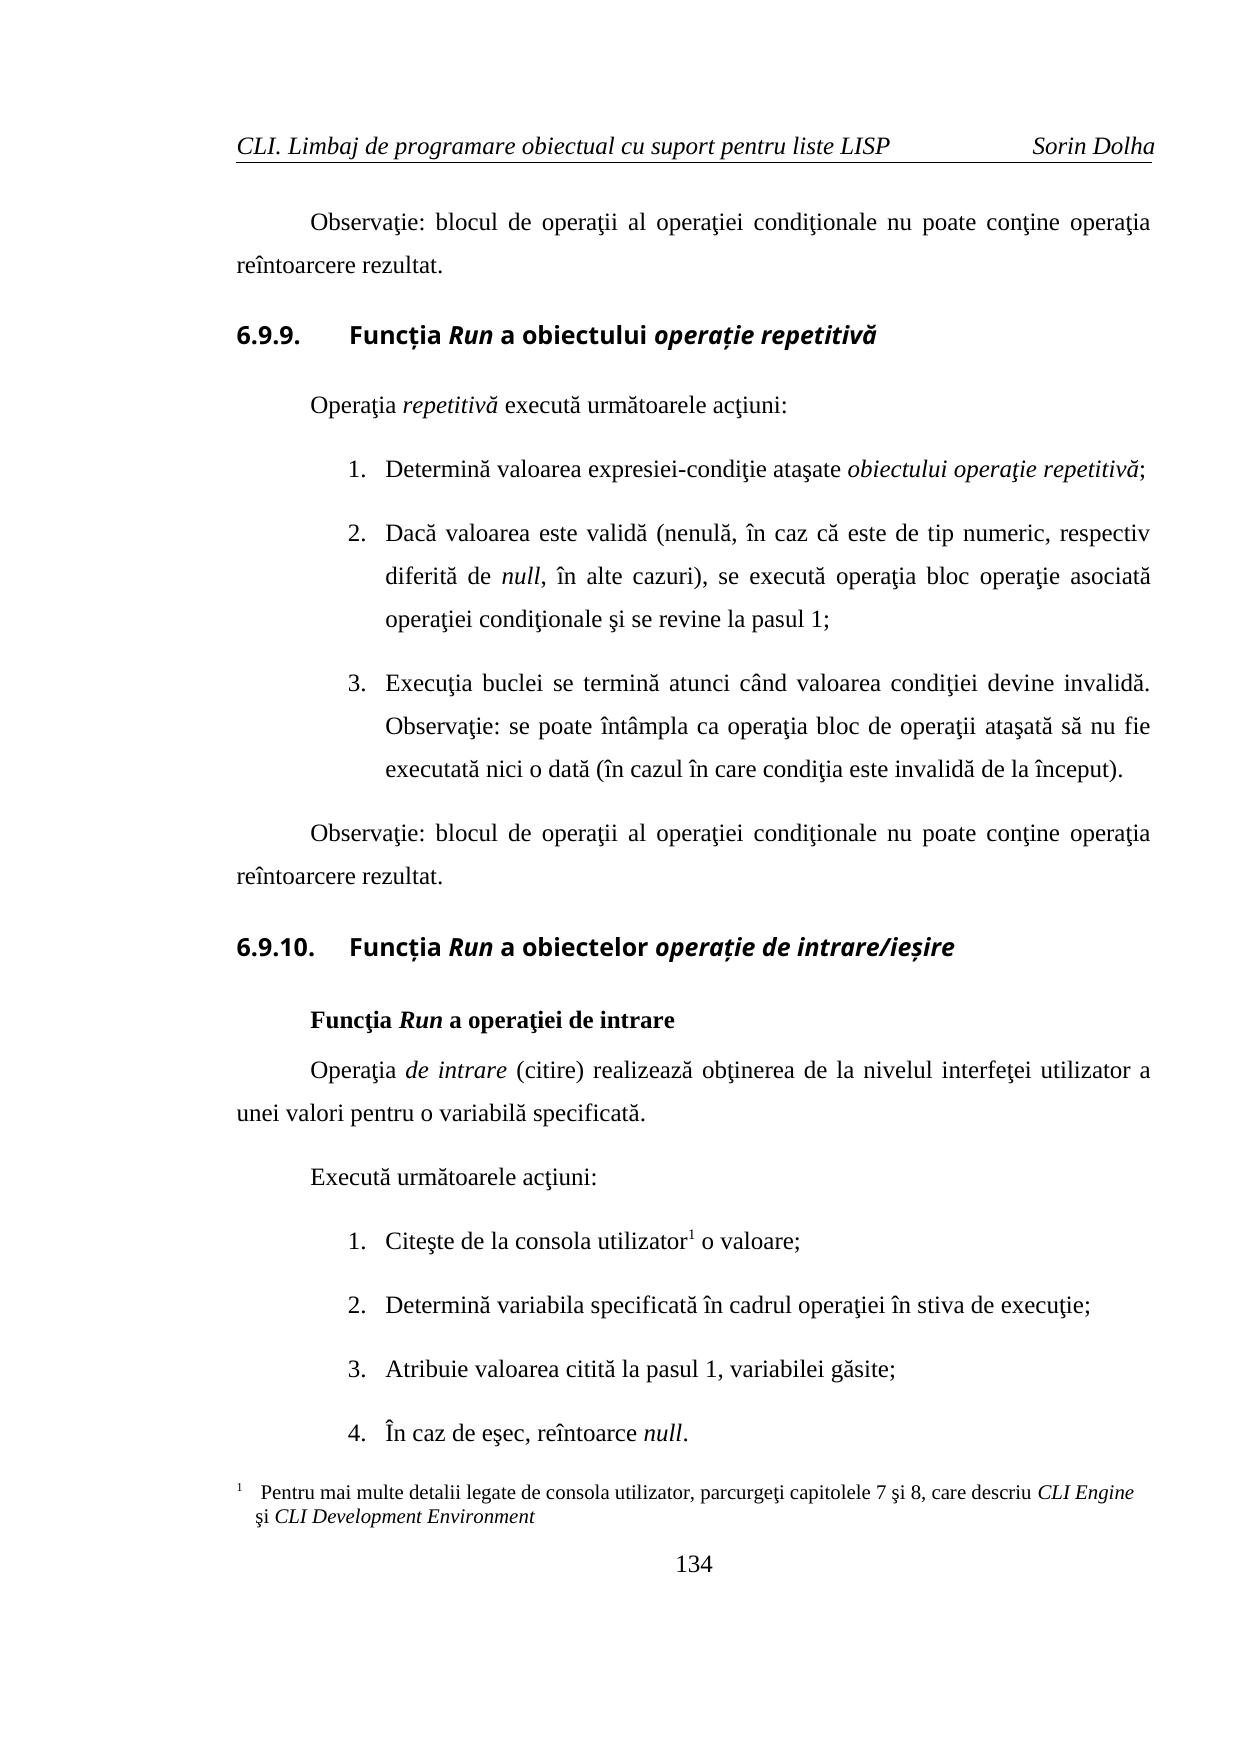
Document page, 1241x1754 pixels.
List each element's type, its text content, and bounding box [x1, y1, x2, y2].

text Observaţie: blocul de operaţii al operaţiei condiţionale nu poate conţine operaţia reîntoarcere rezultat. [236, 818, 1152, 890]
list Determină variabila specificată în cadrul operaţiei în stiva de execuţie; [348, 1290, 1152, 1319]
list Execuţia buclei se termină atunci când valoarea condiţiei devine invalidă. Observaţie: se poate întâmpla ca operaţia bloc de operaţii ataşată să nu fie executată nici o dată (în cazul în care condiţia este invalidă de la început). [348, 668, 1152, 783]
text Operaţia de intrare (citire) realizează obţinerea de la nivelul interfeţei utilizator a unei valori pentru o variabilă specificată. [236, 1055, 1152, 1127]
text Operaţia repetitivă execută următoarele acţiuni: [236, 390, 1152, 419]
text Execută următoarele acţiuni: [236, 1162, 1152, 1191]
list Determină valoarea expresiei-condiţie ataşate obiectului operaţie repetitivă; [348, 454, 1152, 483]
subtitle Funcţia Run a operaţiei de intrare [236, 1006, 1152, 1034]
list Citeşte de la consola utilizator o valoare; [348, 1226, 1152, 1255]
list Dacă valoarea este validă (nenulă, în caz că este de tip numeric, respectiv diferită de null, în alte cazuri), se execută operaţia bloc operaţie asociată operaţiei condiţionale şi se revine la pasul 1; [348, 518, 1152, 633]
subtitle Funcţia Run a obiectului operaţie repetitivă [236, 318, 1152, 352]
text Observaţie: blocul de operaţii al operaţiei condiţionale nu poate conţine operaţia reîntoarcere rezultat. [236, 207, 1152, 279]
subtitle Funcţia Run a obiectelor operaţie de intrare/ieşire [236, 929, 1152, 963]
list Atribuie valoarea citită la pasul 1, variabilei găsite; [348, 1354, 1152, 1383]
list În caz de eşec, reîntoarce null. [348, 1418, 1152, 1447]
